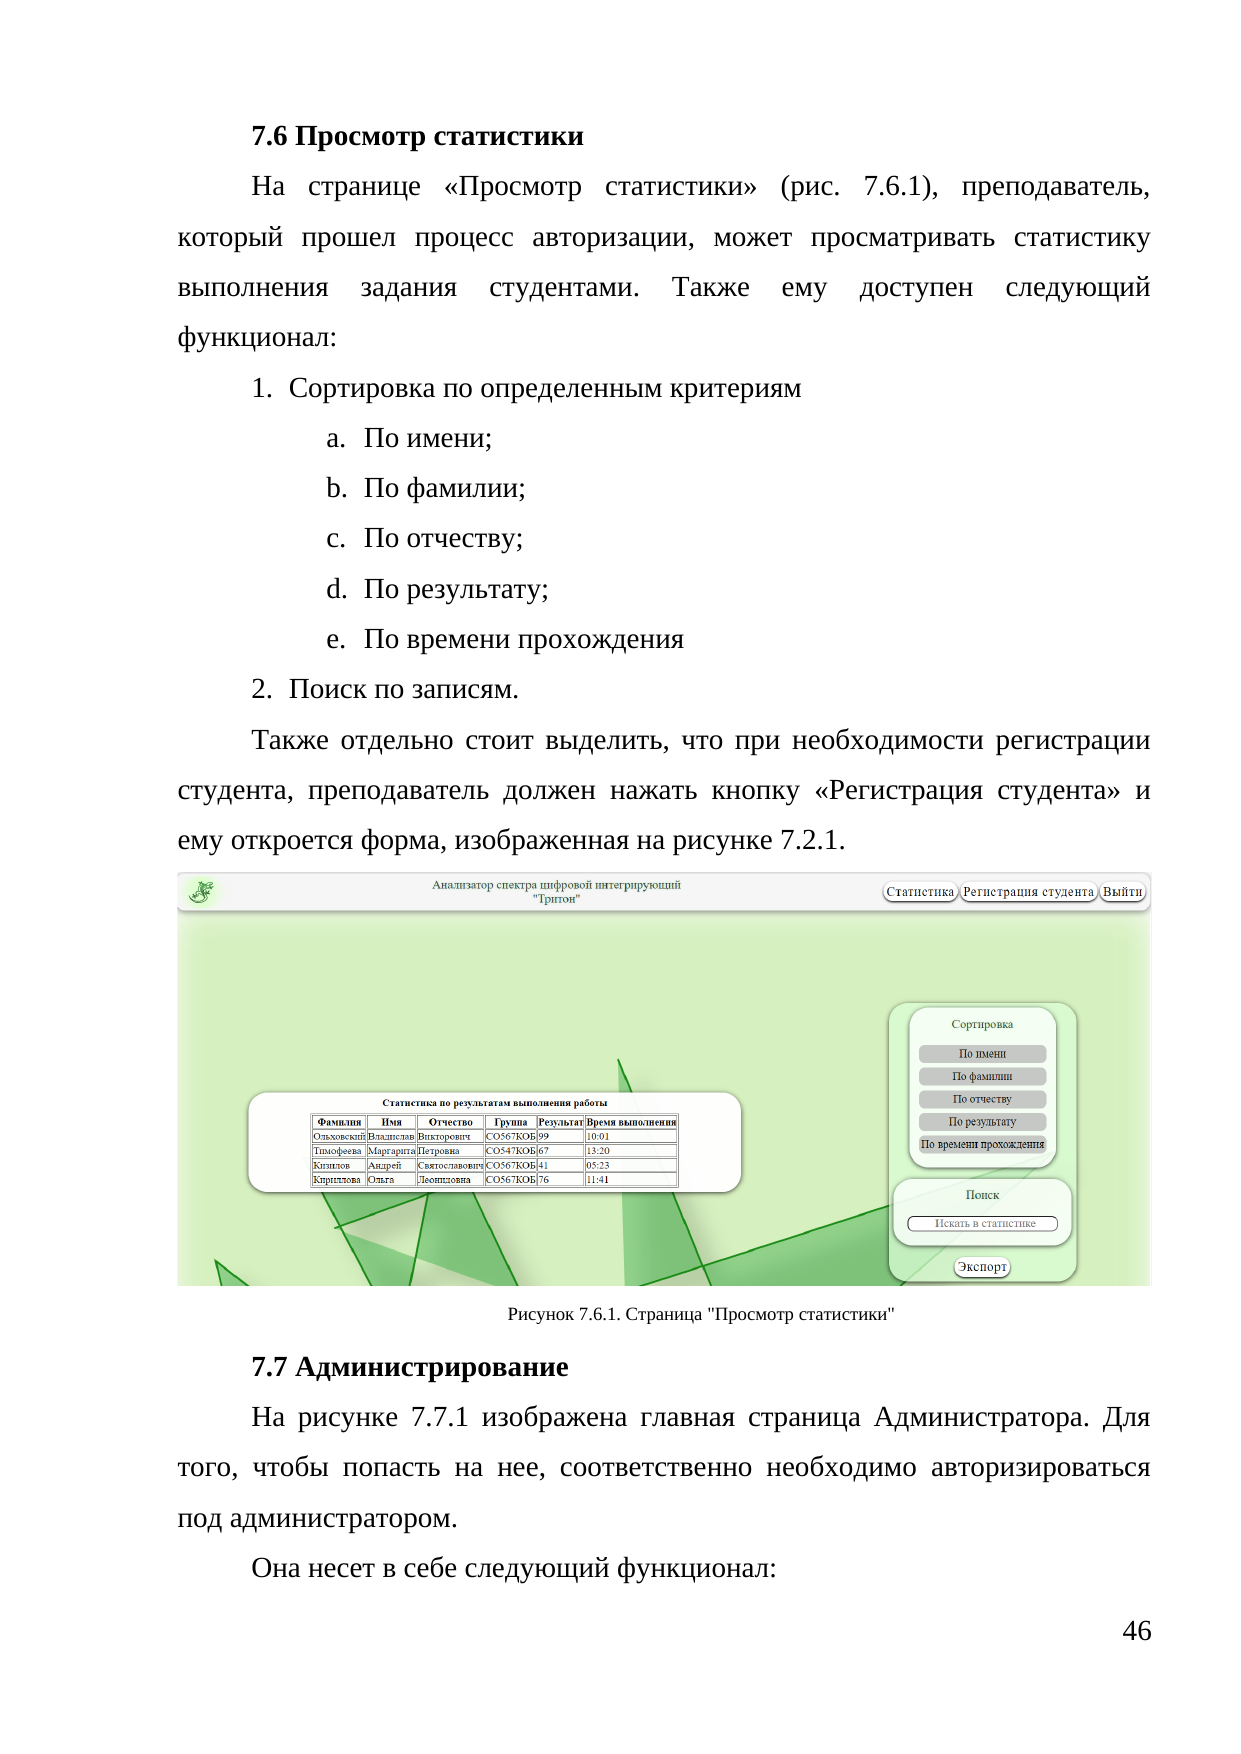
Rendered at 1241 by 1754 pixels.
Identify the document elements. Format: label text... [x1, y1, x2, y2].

list По времени прохождения [326, 621, 1152, 655]
subtitle 7.7 Администрирование [177, 1349, 1152, 1382]
picture [177, 872, 1152, 1286]
list Сортировка по определенным критериям [251, 370, 1152, 403]
text Рисунок 7.6.1. Страница "Просмотр статистики" [177, 1302, 1152, 1324]
text Она несет в себе следующий функционал: [177, 1550, 1152, 1584]
list По фамилии; [326, 470, 1152, 504]
list Поиск по записям. [251, 672, 1152, 705]
list По результату; [326, 571, 1152, 604]
list По отчеству; [326, 521, 1152, 554]
text На рисунке 7.7.1 изображена главная страница Администратора. Для того, чтобы попасть на нее, соответственно необходимо авторизироваться под администратором. [177, 1399, 1152, 1533]
text На странице «Просмотр статистики» (рис. 7.6.1), преподаватель, который прошел процесс авторизации, может просматривать статистику выполнения задания студентами. Также ему доступен следующий функционал: [177, 168, 1152, 353]
list По имени; [326, 420, 1152, 453]
subtitle 7.6 Просмотр статистики [177, 118, 1152, 152]
text Также отдельно стоит выделить, что при необходимости регистрации студента, преподаватель должен нажать кнопку «Регистрация студента» и ему откроется форма, изображенная на рисунке 7.2.1. [177, 722, 1152, 856]
